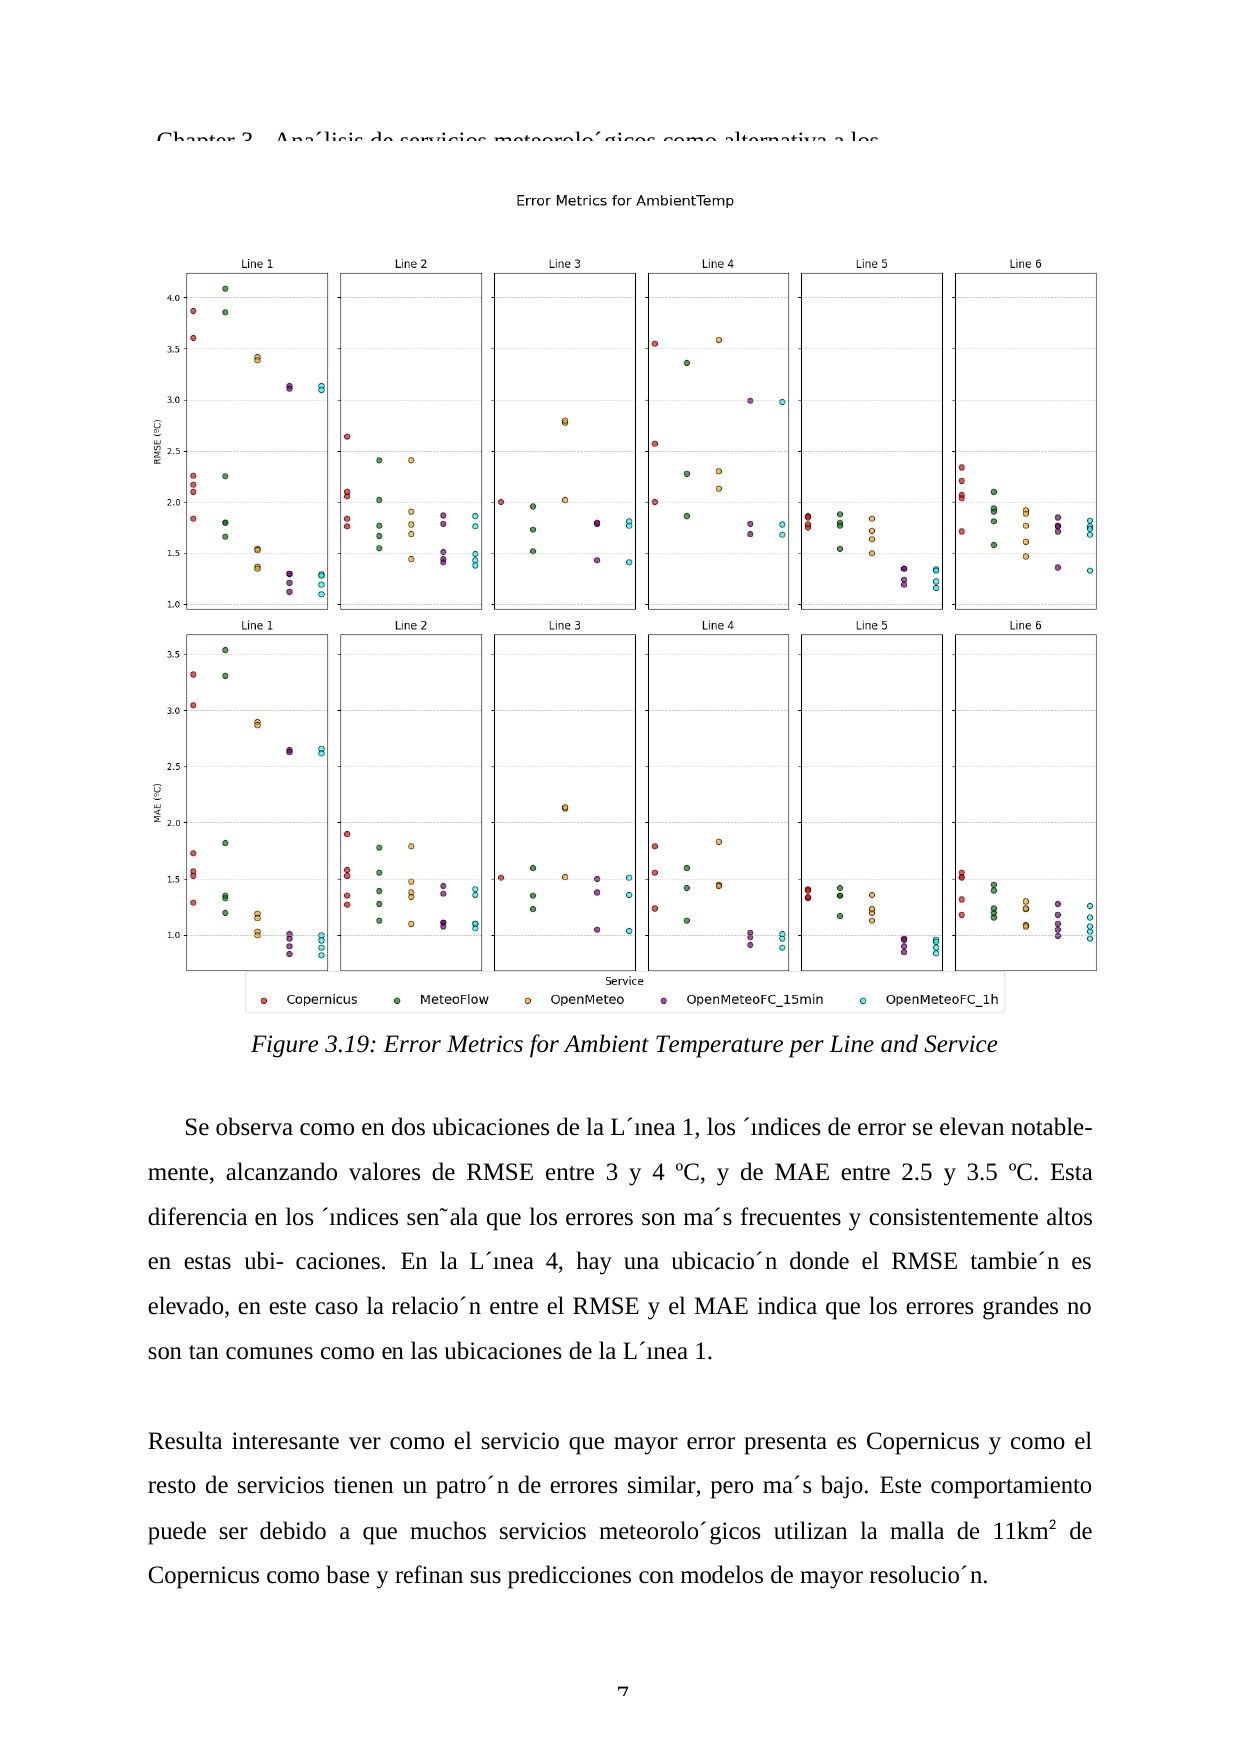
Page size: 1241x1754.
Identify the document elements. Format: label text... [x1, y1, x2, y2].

picture [153, 195, 1097, 1013]
text Resulta interesante ver como el servicio que mayor error presenta es Copernicus y como el resto de servicios tienen un patro´n de errores similar, pero ma´s bajo. Este comportamiento puede ser debido a que muchos servicios meteorolo´gicos utilizan la malla de 11km2 de Copernicus como base y refinan sus predicciones con modelos de mayor resolucio´n. [148, 1426, 1093, 1589]
text Se observa como en dos ubicaciones de la L´ınea 1, los ´ındices de error se elevan notable- mente, alcanzando valores de RMSE entre 3 y 4 ºC, y de MAE entre 2.5 y 3.5 ºC. Esta diferencia en los ´ındices sen˜ala que los errores son ma´s frecuentes y consistentemente altos en estas ubi- caciones. En la L´ınea 4, hay una ubicacio´n donde el RMSE tambie´n es elevado, en este caso la relacio´n entre el RMSE y el MAE indica que los errores grandes no son tan comunes como en las ubicaciones de la L´ınea 1. [148, 1112, 1093, 1365]
text Figure 3.19: Error Metrics for Ambient Temperature per Line and Service [251, 1029, 1240, 1057]
